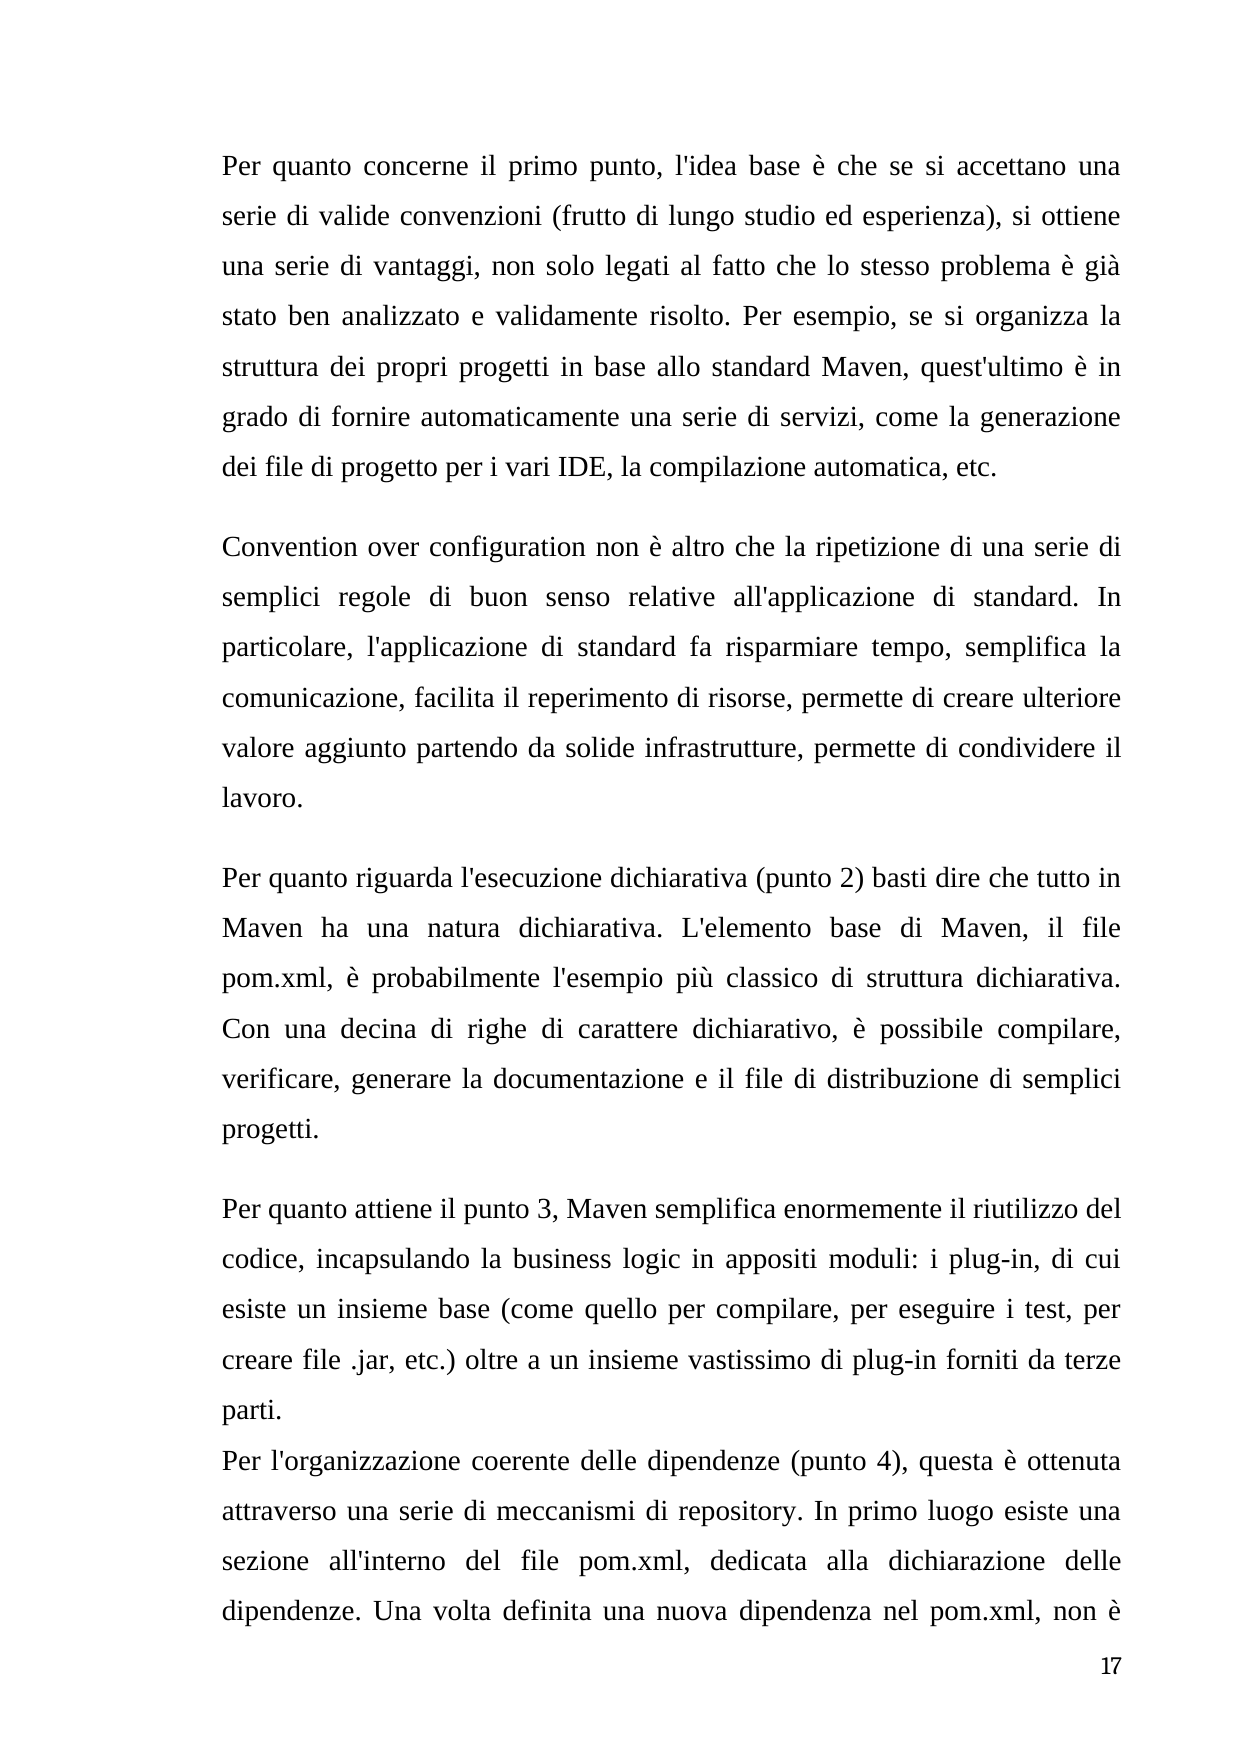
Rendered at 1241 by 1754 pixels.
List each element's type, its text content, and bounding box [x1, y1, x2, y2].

text Per quanto riguarda l'esecuzione dichiarativa (punto 2) basti dire che tutto in Maven ha una natura dichiarativa. L'elemento base di Maven, il file pom.xml, è probabilmente l'esempio più classico di struttura dichiarativa. Con una decina di righe di carattere dichiarativo, è possibile compilare, verificare, generare la documentazione e il file di distribuzione di semplici progetti. [222, 860, 1122, 1145]
text Convention over configuration non è altro che la ripetizione di una serie di semplici regole di buon senso relative all'applicazione di standard. In particolare, l'applicazione di standard fa risparmiare tempo, semplifica la comunicazione, facilita il reperimento di risorse, permette di creare ulteriore valore aggiunto partendo da solide infrastrutture, permette di condividere il lavoro. [222, 529, 1122, 814]
text Per quanto concerne il primo punto, l'idea base è che se si accettano una serie di valide convenzioni (frutto di lungo studio ed esperienza), si ottiene una serie di vantaggi, non solo legati al fatto che lo stesso problema è già stato ben analizzato e validamente risolto. Per esempio, se si organizza la struttura dei propri progetti in base allo standard Maven, quest'ultimo è in grado di fornire automaticamente una serie di servizi, come la generazione dei file di progetto per i vari IDE, la compilazione automatica, etc. [222, 148, 1122, 483]
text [222, 1191, 1122, 1627]
